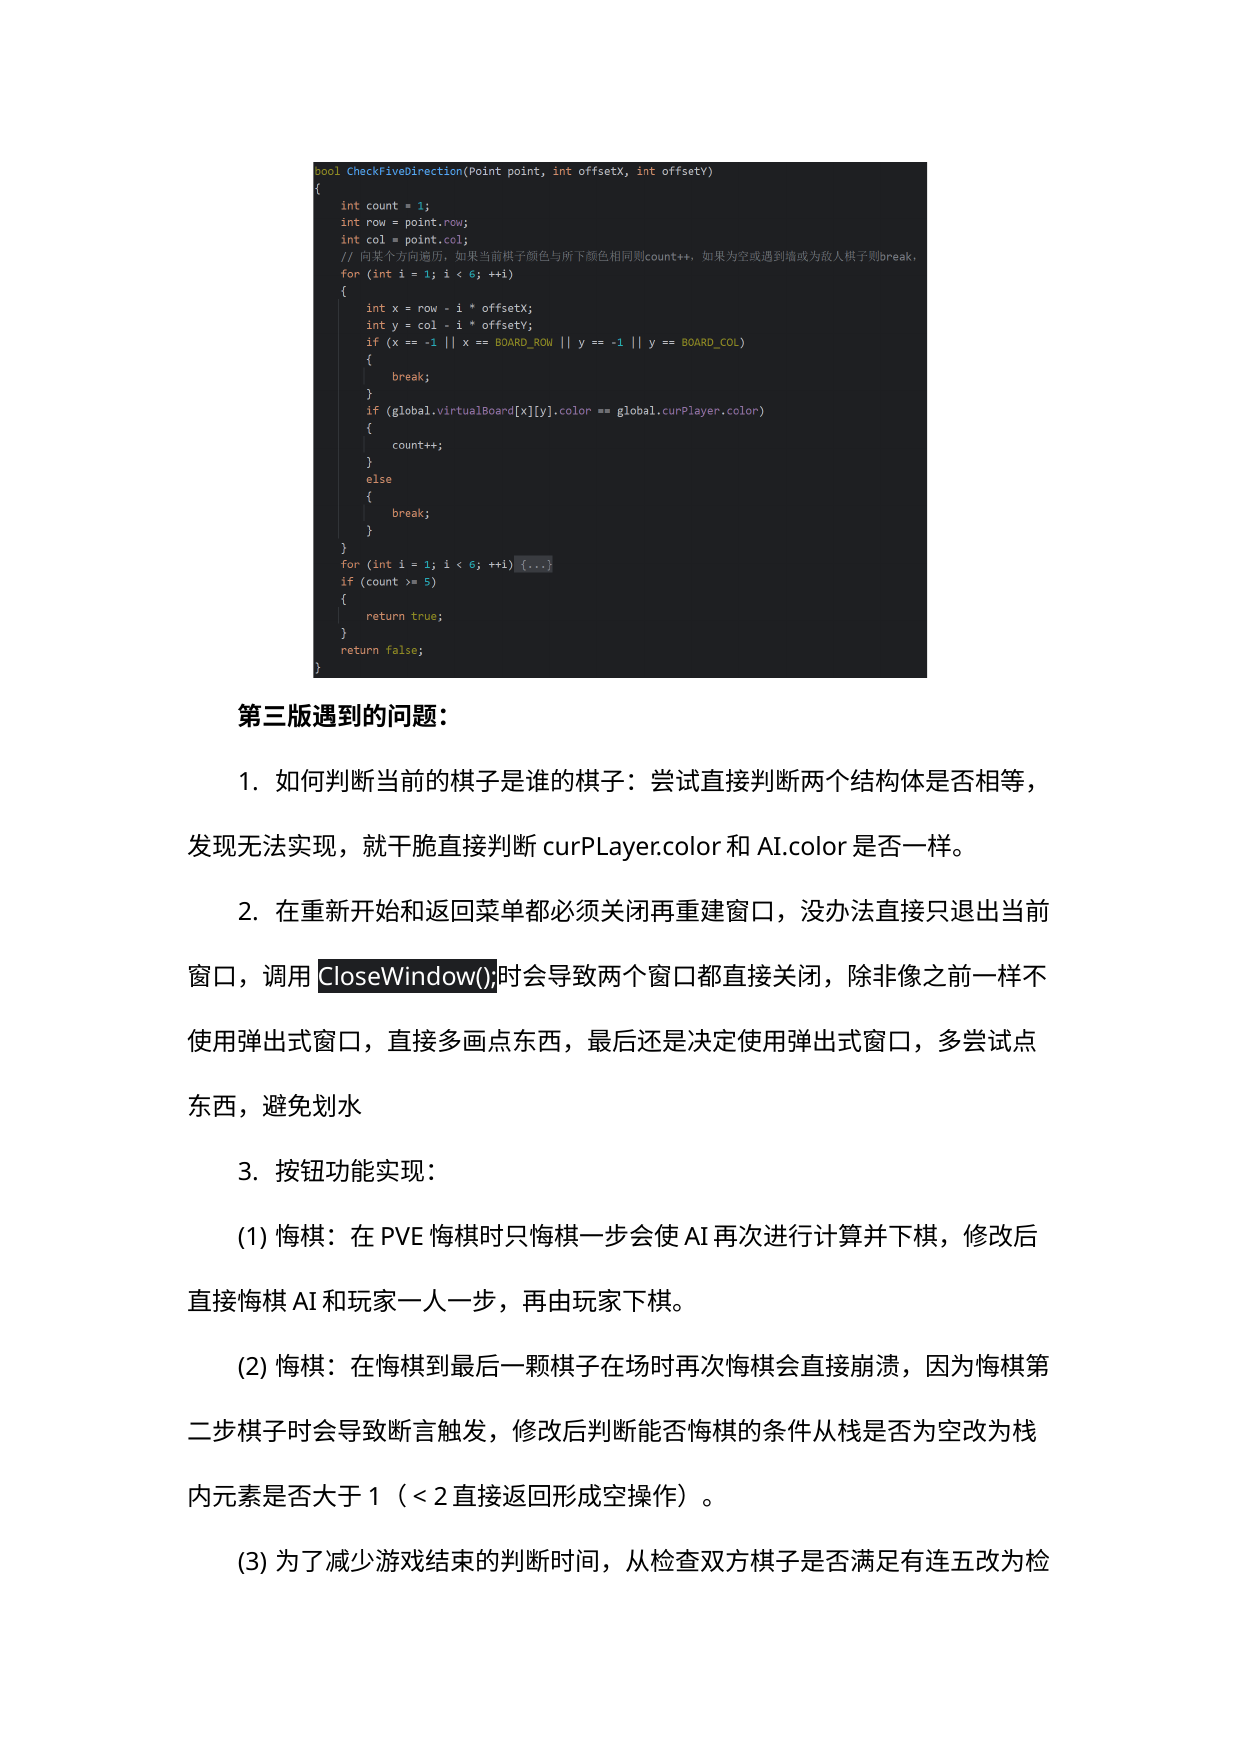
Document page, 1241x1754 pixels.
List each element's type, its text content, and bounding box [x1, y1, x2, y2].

list 悔棋：在悔棋到最后一颗棋子在场时再次悔棋会直接崩溃，因为悔棋第二步棋子时会导致断言触发，修改后判断能否悔棋的条件从栈是否为空改为栈内元素是否大于1（ < 2直接返回形成空操作）。 [187, 1332, 1053, 1527]
subtitle 第三版遇到的问题： [187, 682, 1053, 747]
list 在重新开始和返回菜单都必须关闭再重建窗口，没办法直接只退出当前窗口，调用CloseWindow();时会导致两个窗口都直接关闭，除非像之前一样不使用弹出式窗口，直接多画点东西，最后还是决定使用弹出式窗口，多尝试点东西，避免划水 [187, 877, 1053, 1137]
list 悔棋：在PVE悔棋时只悔棋一步会使AI再次进行计算并下棋，修改后直接悔棋AI和玩家一人一步，再由玩家下棋。 [187, 1202, 1053, 1332]
list 如何判断当前的棋子是谁的棋子：尝试直接判断两个结构体是否相等，发现无法实现，就干脆直接判断curPLayer.color和 AI.color是否一样。 [187, 747, 1053, 877]
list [187, 1527, 1053, 1592]
list 按钮功能实现： [187, 1137, 1053, 1202]
picture [313, 162, 928, 678]
